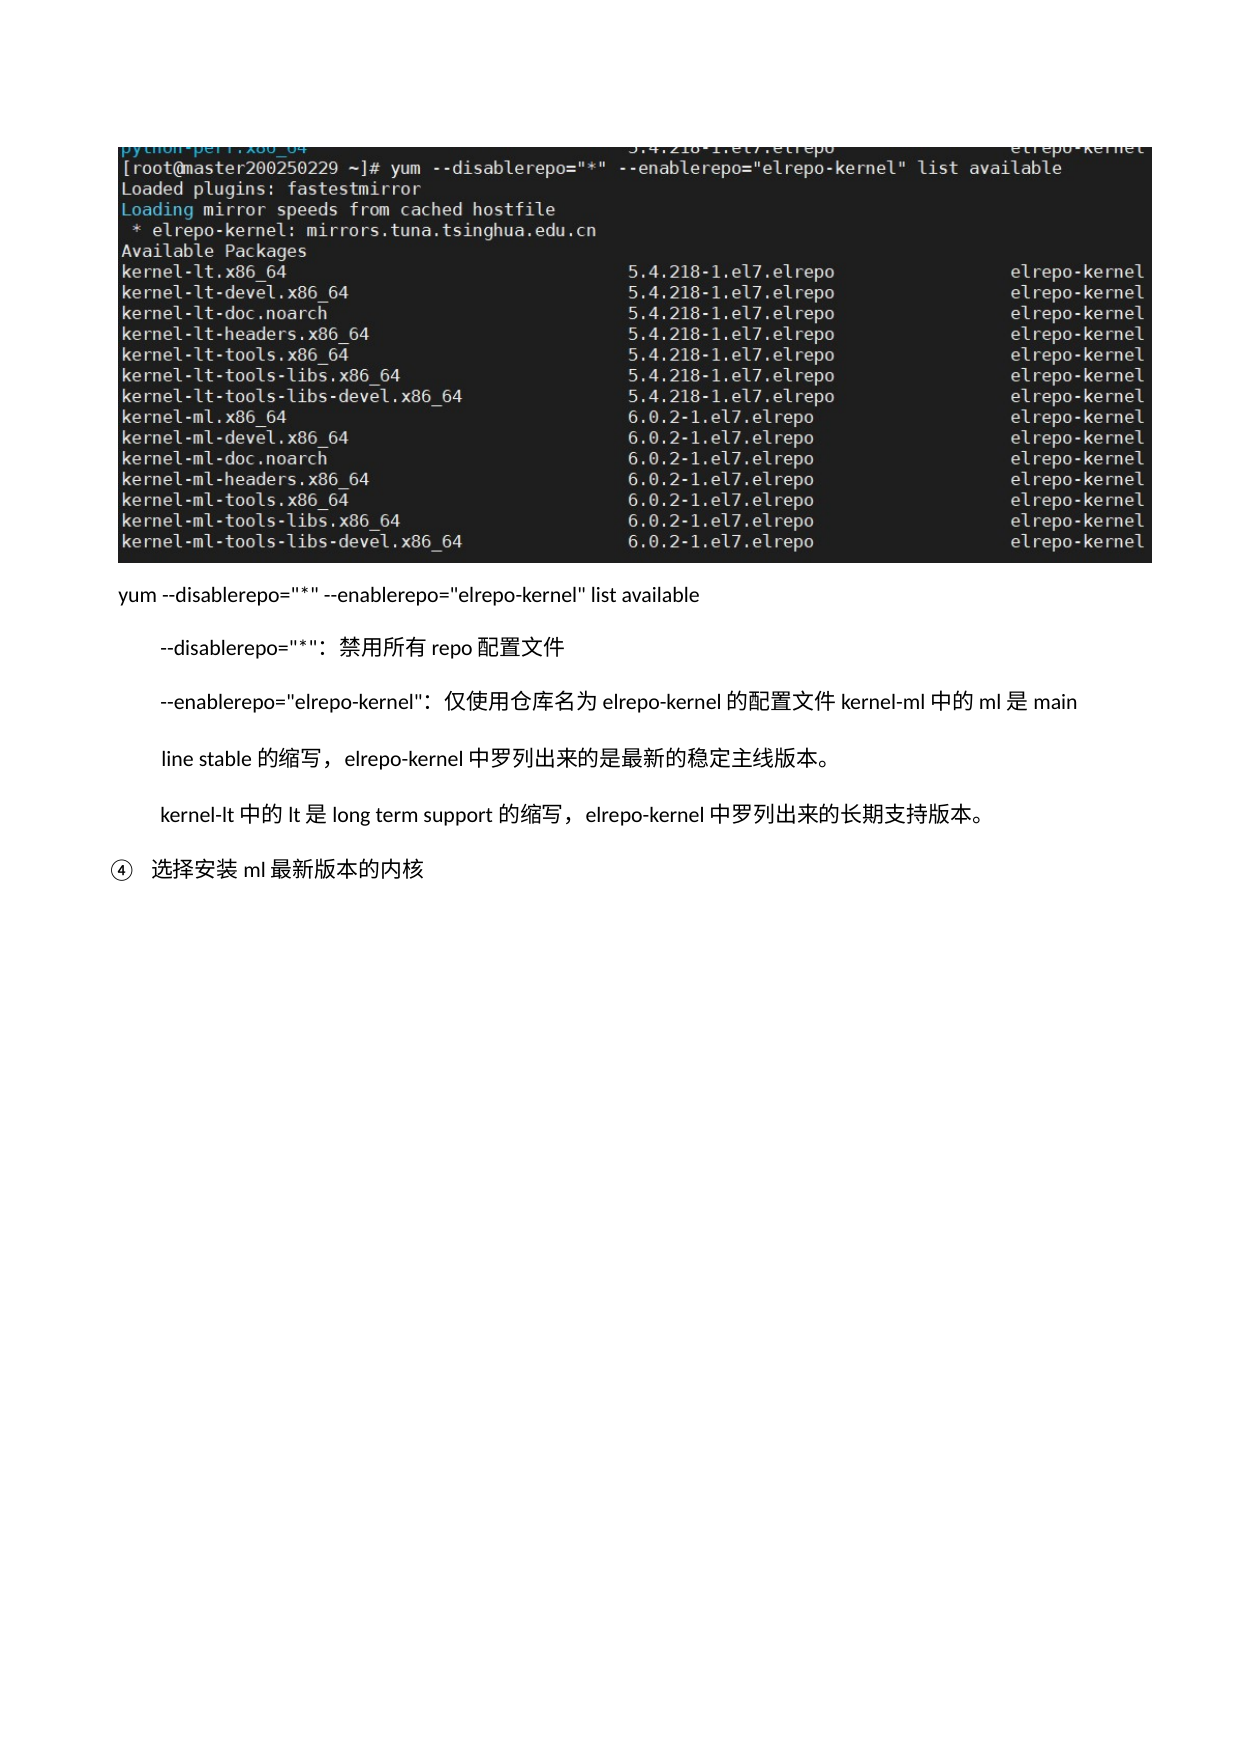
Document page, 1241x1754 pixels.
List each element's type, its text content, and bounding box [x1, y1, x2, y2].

text kernel-lt 中的 lt 是 long term support 的缩写，elrepo-kernel 中罗列出来的长期支持版本。 [160, 797, 1141, 829]
text --enablerepo="elrepo-kernel"：仅使用仓库名为 elrepo-kernel 的配置文件 kernel-ml 中的 ml 是 main line stable 的缩写，elrepo-kernel 中罗列出来的是最新的稳定主线版本。 [160, 684, 1086, 772]
picture [118, 147, 1152, 563]
list 选择安装 ml 最新版本的内核 [107, 852, 1135, 883]
text yum --disablerepo="*" --enablerepo="elrepo-kernel" list available [118, 581, 1141, 608]
text --disablerepo="*"：禁用所有 repo 配置文件 [160, 630, 1141, 662]
